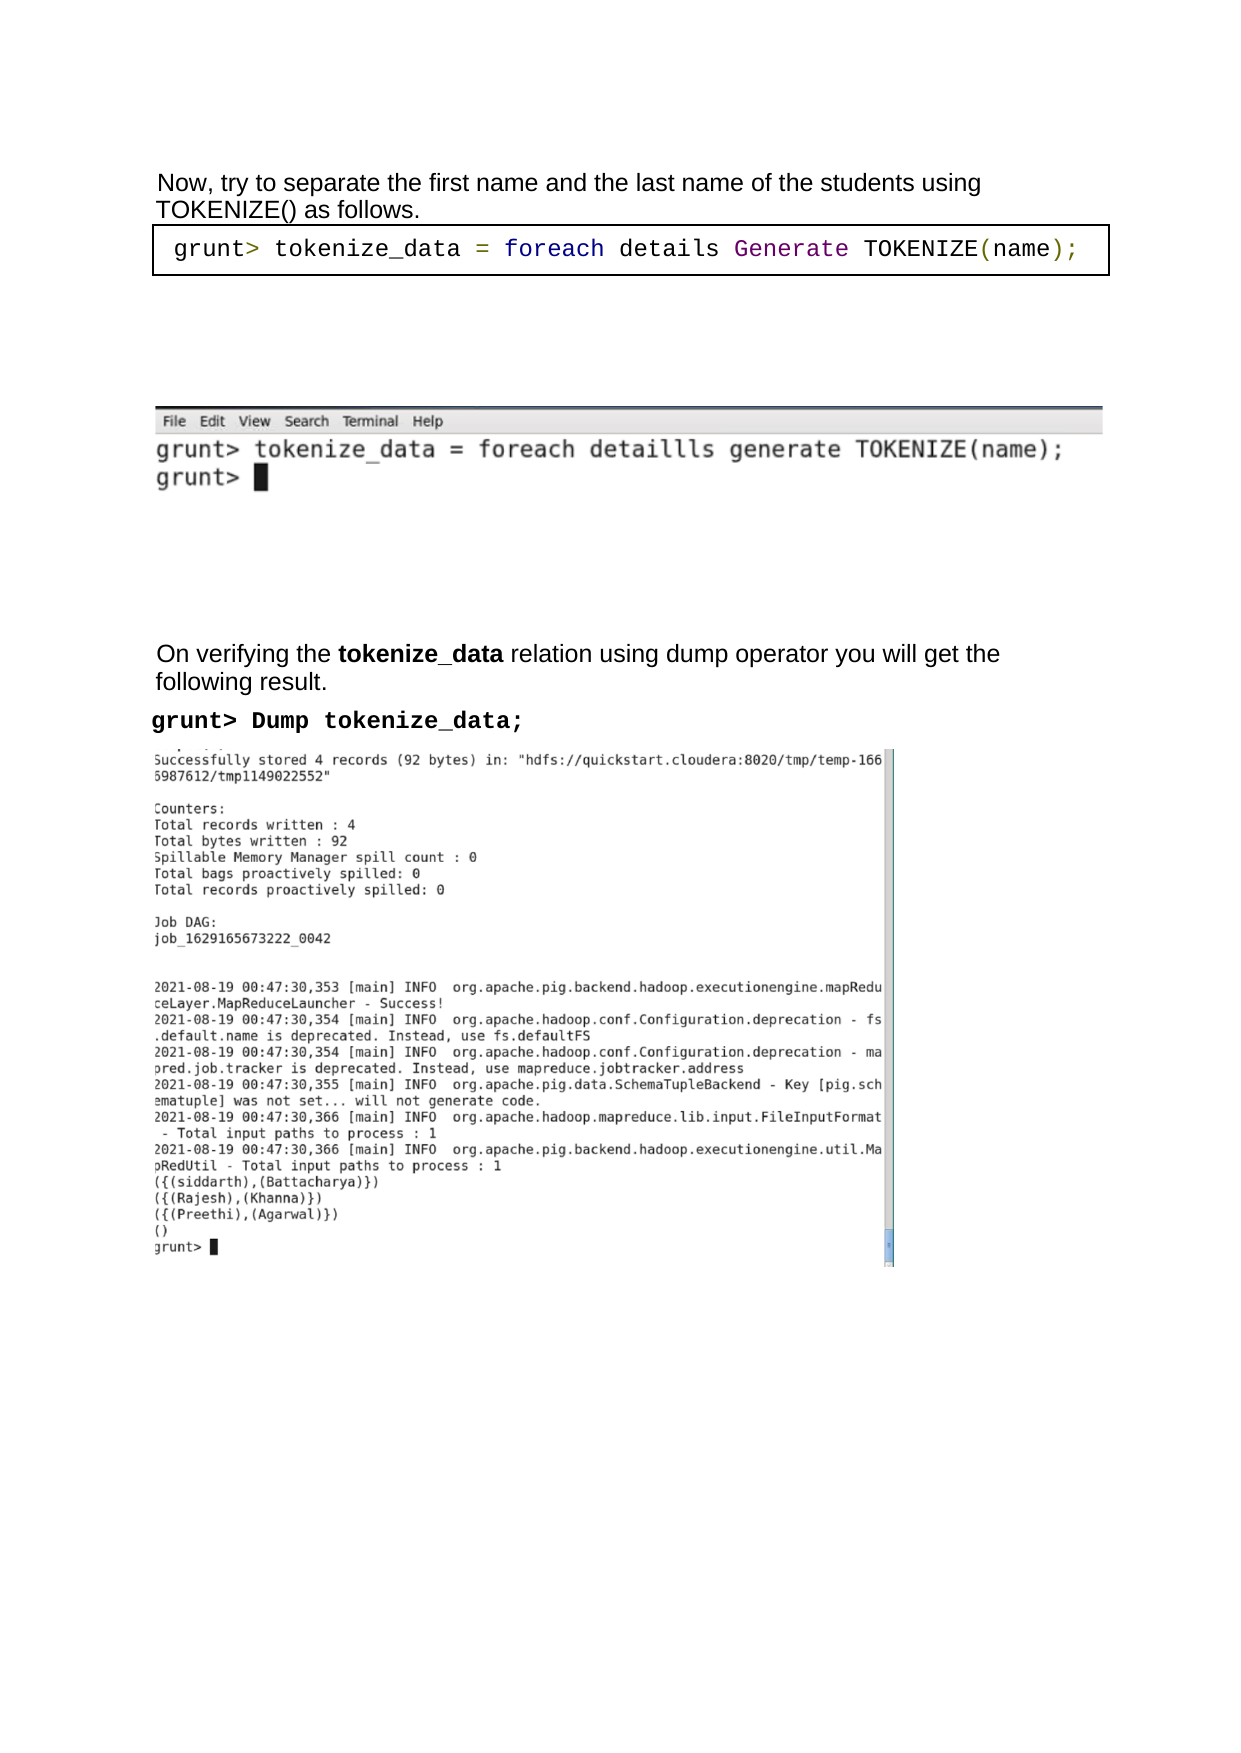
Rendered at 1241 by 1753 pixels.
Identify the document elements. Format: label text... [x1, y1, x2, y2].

text Now, try to separate the first name and the last name of the students using TOKENIZE() as follows. [155, 169, 1092, 224]
text grunt> Dump tokenize_data; [151, 708, 1221, 736]
text On verifying the tokenize_data relation using dump operator you will get the following result. [155, 641, 1092, 695]
table_header grunt> tokenize_data = foreach details Generate TOKENIZE(name); [154, 226, 1108, 274]
picture [155, 406, 1103, 598]
picture [155, 749, 894, 1267]
